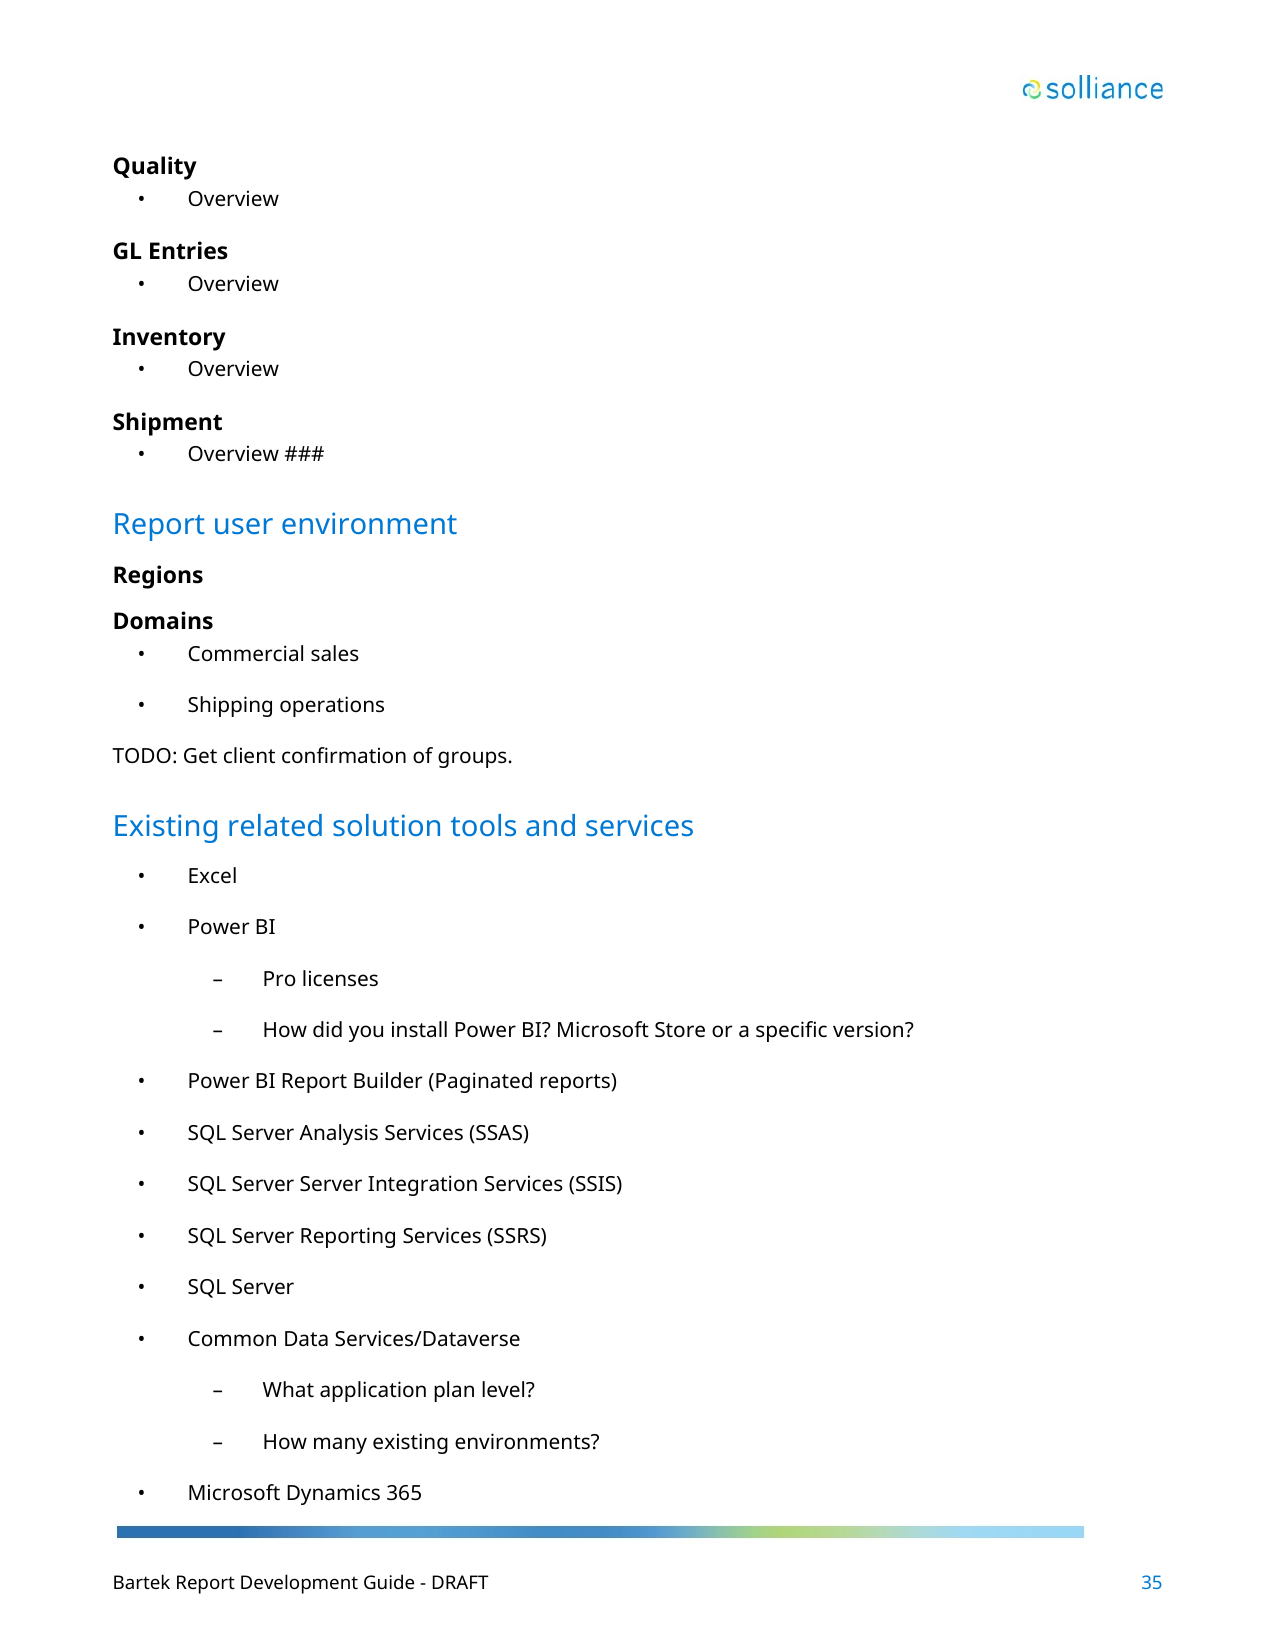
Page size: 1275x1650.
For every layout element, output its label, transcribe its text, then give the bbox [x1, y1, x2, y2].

list Pro licenses [212, 964, 1162, 992]
text TODO: Get client confirmation of groups. [112, 742, 1162, 770]
list Overview [137, 354, 1162, 383]
picture [112, 1521, 1088, 1544]
list Shipping operations [137, 690, 1162, 718]
subtitle GL Entries [112, 235, 1162, 266]
list What application plan level? [212, 1375, 1162, 1404]
list Power BI Report Builder (Paginated reports) [137, 1067, 1162, 1095]
list SQL Server Analysis Services (SSAS) [137, 1118, 1162, 1147]
subtitle Regions [112, 559, 1162, 590]
list How many existing environments? [212, 1427, 1162, 1455]
list SQL Server Reporting Services (SSRS) [137, 1221, 1162, 1249]
subtitle Report user environment [112, 503, 1162, 543]
list SQL Server Server Integration Services (SSIS) [137, 1169, 1162, 1198]
list Excel [137, 861, 1162, 889]
subtitle Domains [112, 605, 1162, 636]
list How did you install Power BI? Microsoft Store or a specific version? [212, 1015, 1162, 1044]
list Microsoft Dynamics 365 [137, 1478, 1162, 1507]
list Overview [137, 184, 1162, 212]
list Overview [137, 269, 1162, 297]
subtitle Inventory [112, 320, 1162, 352]
list Common Data Services/Dataverse [137, 1324, 1162, 1352]
subtitle Quality [112, 150, 1162, 181]
list Commercial sales [137, 639, 1162, 667]
list SQL Server [137, 1272, 1162, 1301]
subtitle Shipment [112, 406, 1162, 437]
picture [1018, 75, 1163, 103]
subtitle Existing related solution tools and services [112, 806, 1162, 845]
list Power BI [137, 912, 1162, 941]
list Overview ### [137, 439, 1162, 468]
